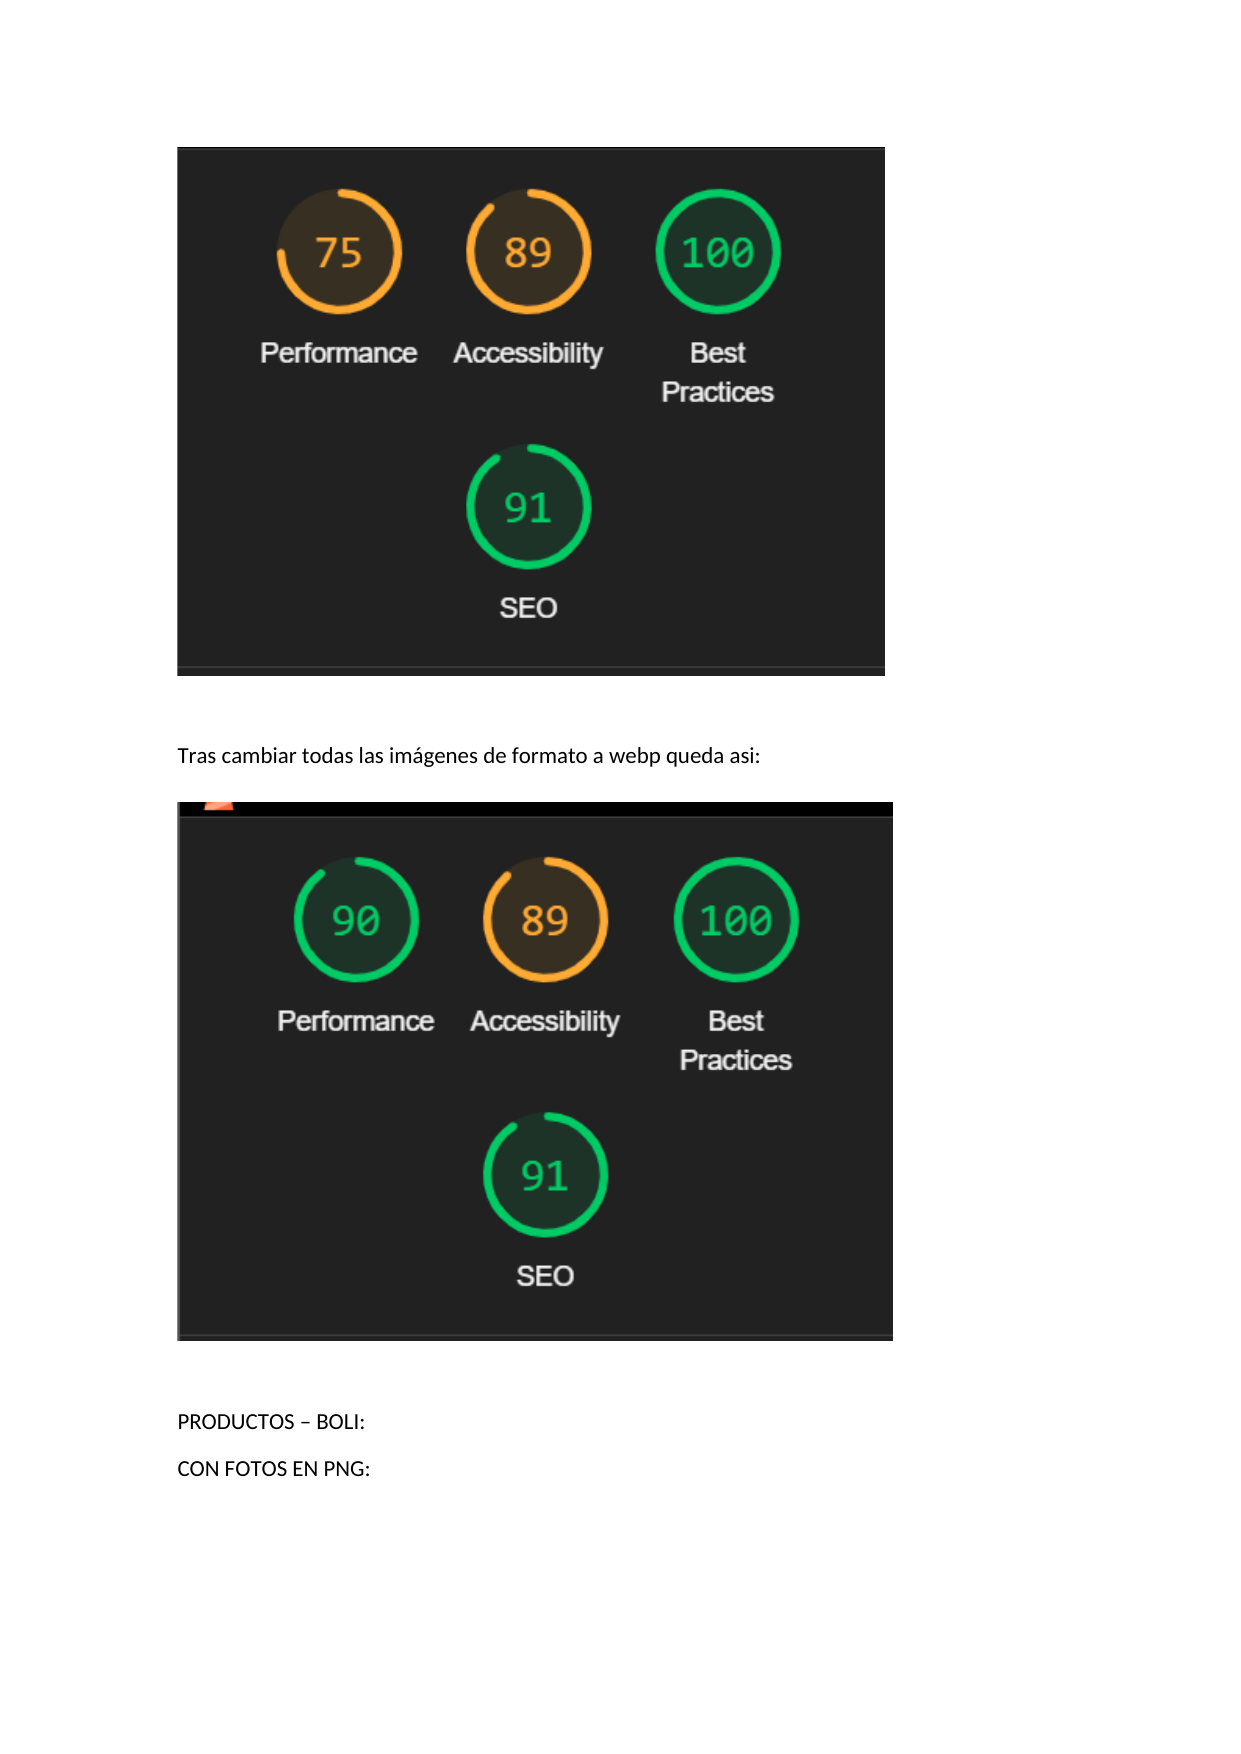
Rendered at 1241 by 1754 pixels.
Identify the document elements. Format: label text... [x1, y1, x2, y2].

text CON FOTOS EN PNG: [177, 1454, 1063, 1482]
picture [177, 802, 893, 1341]
text PRODUCTOS – BOLI: [177, 1407, 1063, 1435]
picture [177, 147, 885, 676]
